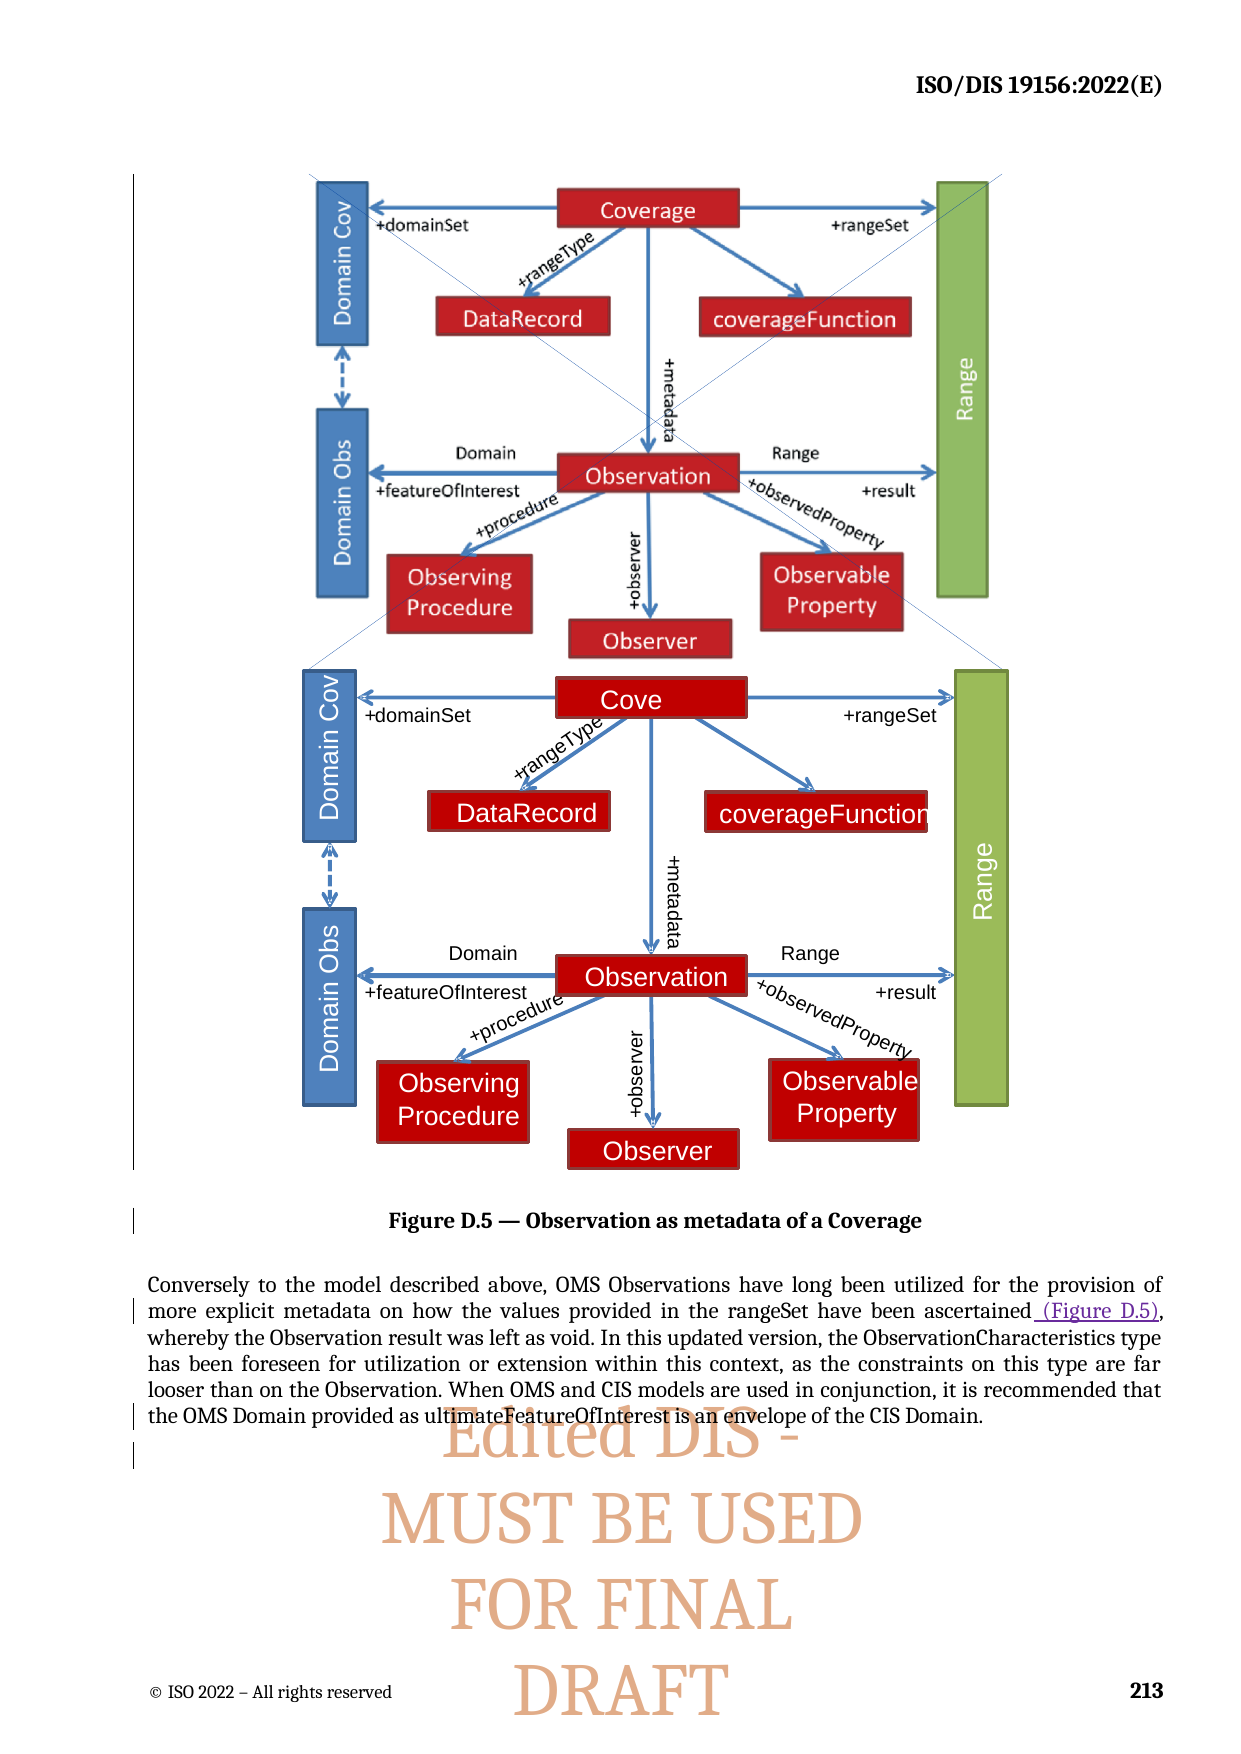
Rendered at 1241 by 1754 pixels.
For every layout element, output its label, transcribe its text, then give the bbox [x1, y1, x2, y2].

title Figure D.5 — Observation as metadata of a Coverage [148, 1208, 1163, 1234]
text Conversely to the model described above, OMS Observations have long been utilized for the provision of more explicit metadata on how the values provided in the rangeSet have been ascertained, whereby the Observation result was left as void. In this updated version, the ObservationCharacteristics type has been foreseen for utilization or extension within this context, as the constraints on this type are far looser than on the Observation. When OMS and CIS models are used in conjunction, it is recommended that the OMS Domain provided as ultimateFeatureOfInterest is an envelope of the CIS Domain. [148, 1272, 1163, 1430]
picture [310, 173, 1001, 421]
picture [311, 423, 1000, 670]
picture [308, 175, 654, 669]
picture [657, 175, 1003, 669]
